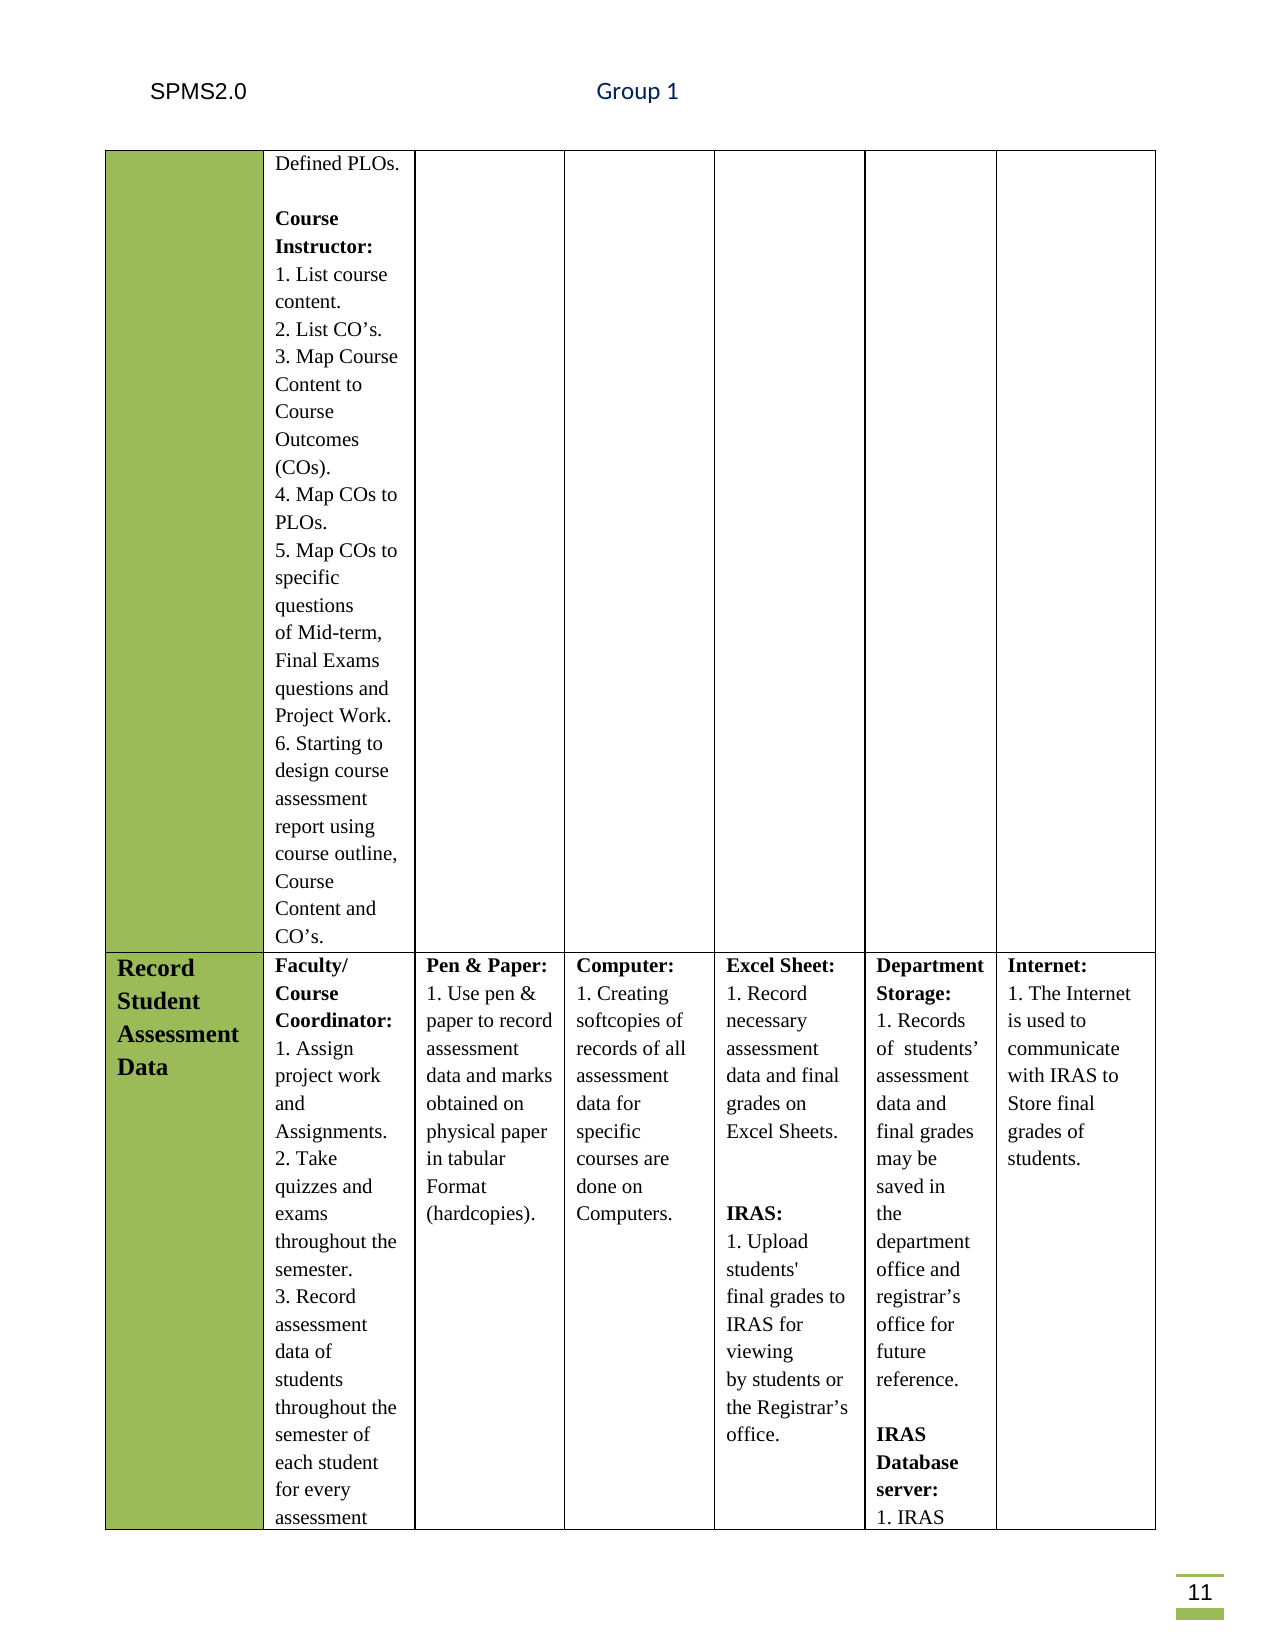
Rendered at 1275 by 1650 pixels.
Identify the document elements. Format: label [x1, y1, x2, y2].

table_cell [997, 151, 1155, 952]
table_cell [264, 151, 414, 952]
table_cell [264, 953, 414, 1529]
table_cell [866, 953, 996, 1529]
table_cell [565, 953, 714, 1529]
table_cell [106, 151, 263, 952]
table_cell [416, 953, 564, 1529]
table_cell [715, 953, 864, 1529]
table_cell [866, 151, 996, 952]
table_cell [416, 151, 564, 952]
table_cell [565, 151, 714, 952]
table_cell [997, 953, 1155, 1529]
table_cell [106, 953, 263, 1529]
table_cell [715, 151, 864, 952]
